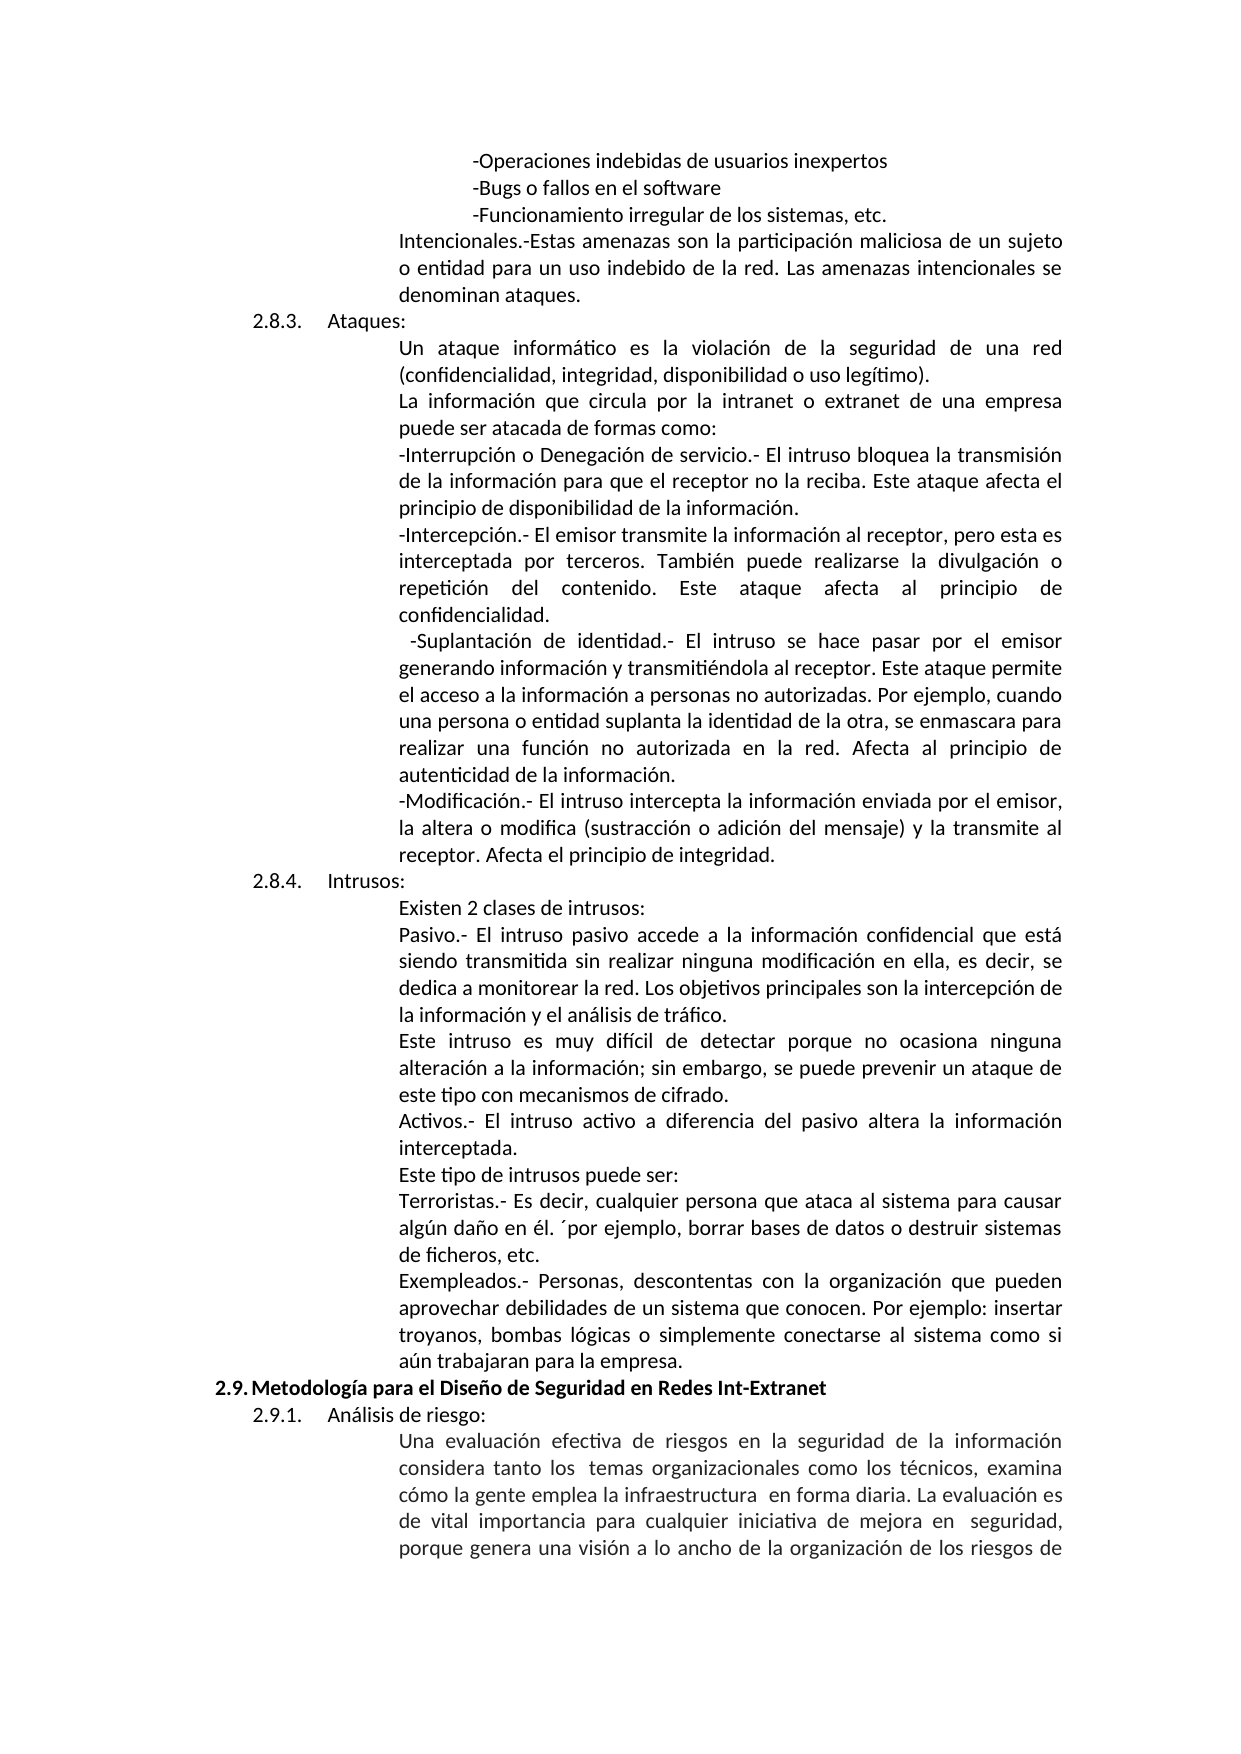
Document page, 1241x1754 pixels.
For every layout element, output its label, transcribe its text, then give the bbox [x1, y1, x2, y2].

list Este intruso es muy difícil de detectar porque no ocasiona ninguna alteración a la información; sin embargo, se puede prevenir un ataque de este tipo con mecanismos de cifrado. [398, 1028, 1063, 1108]
list Pasivo.- El intruso pasivo accede a la información confidencial que está siendo transmitida sin realizar ninguna modificación en ella, es decir, se dedica a monitorear la red. Los objetivos principales son la intercepción de la información y el análisis de tráfico. [398, 921, 1063, 1028]
list Intrusos: [252, 868, 1063, 894]
list Terroristas.- Es decir, cualquier persona que ataca al sistema para causar algún daño en él. ´por ejemplo, borrar bases de datos o destruir sistemas de ficheros, etc. [398, 1188, 1063, 1268]
list -Modificación.- El intruso intercepta la información enviada por el emisor, la altera o modifica (sustracción o adición del mensaje) y la transmite al receptor. Afecta el principio de integridad. [398, 788, 1063, 868]
list -Interrupción o Denegación de servicio.- El intruso bloquea la transmisión de la información para que el receptor no la reciba. Este ataque afecta el principio de disponibilidad de la información. [398, 441, 1063, 521]
list -Operaciones indebidas de usuarios inexpertos [398, 148, 1063, 174]
list -Bugs o fallos en el software [398, 174, 1063, 201]
list Análisis de riesgo: [252, 1401, 1063, 1428]
list -Intercepción.- El emisor transmite la información al receptor, pero esta es interceptada por terceros. También puede realizarse la divulgación o repetición del contenido. Este ataque afecta al principio de confidencialidad. [398, 521, 1063, 628]
list Un ataque informático es la violación de la seguridad de una red (confidencialidad, integridad, disponibilidad o uso legítimo). [398, 334, 1063, 388]
list Activos.- El intruso activo a diferencia del pasivo altera la información interceptada. [398, 1108, 1063, 1161]
list Existen 2 clases de intrusos: [215, 894, 1063, 921]
list -Funcionamiento irregular de los sistemas, etc. [398, 201, 1063, 228]
list Este tipo de intrusos puede ser: [398, 1161, 1063, 1188]
list Metodología para el Diseño de Seguridad en Redes Int-Extranet [215, 1374, 1063, 1401]
list Intencionales.-Estas amenazas son la participación maliciosa de un sujeto o entidad para un uso indebido de la red. Las amenazas intencionales se denominan ataques. [398, 228, 1063, 308]
list -Suplantación de identidad.- El intruso se hace pasar por el emisor generando información y transmitiéndola al receptor. Este ataque permite el acceso a la información a personas no autorizadas. Por ejemplo, cuando una persona o entidad suplanta la identidad de la otra, se enmascara para realizar una función no autorizada en la red. Afecta al principio de autenticidad de la información. [398, 628, 1063, 788]
list La información que circula por la intranet o extranet de una empresa puede ser atacada de formas como: [398, 388, 1063, 441]
list Exempleados.- Personas, descontentas con la organización que pueden aprovechar debilidades de un sistema que conocen. Por ejemplo: insertar troyanos, bombas lógicas o simplemente conectarse al sistema como si aún trabajaran para la empresa. [398, 1268, 1063, 1374]
list Ataques: [252, 308, 1063, 334]
